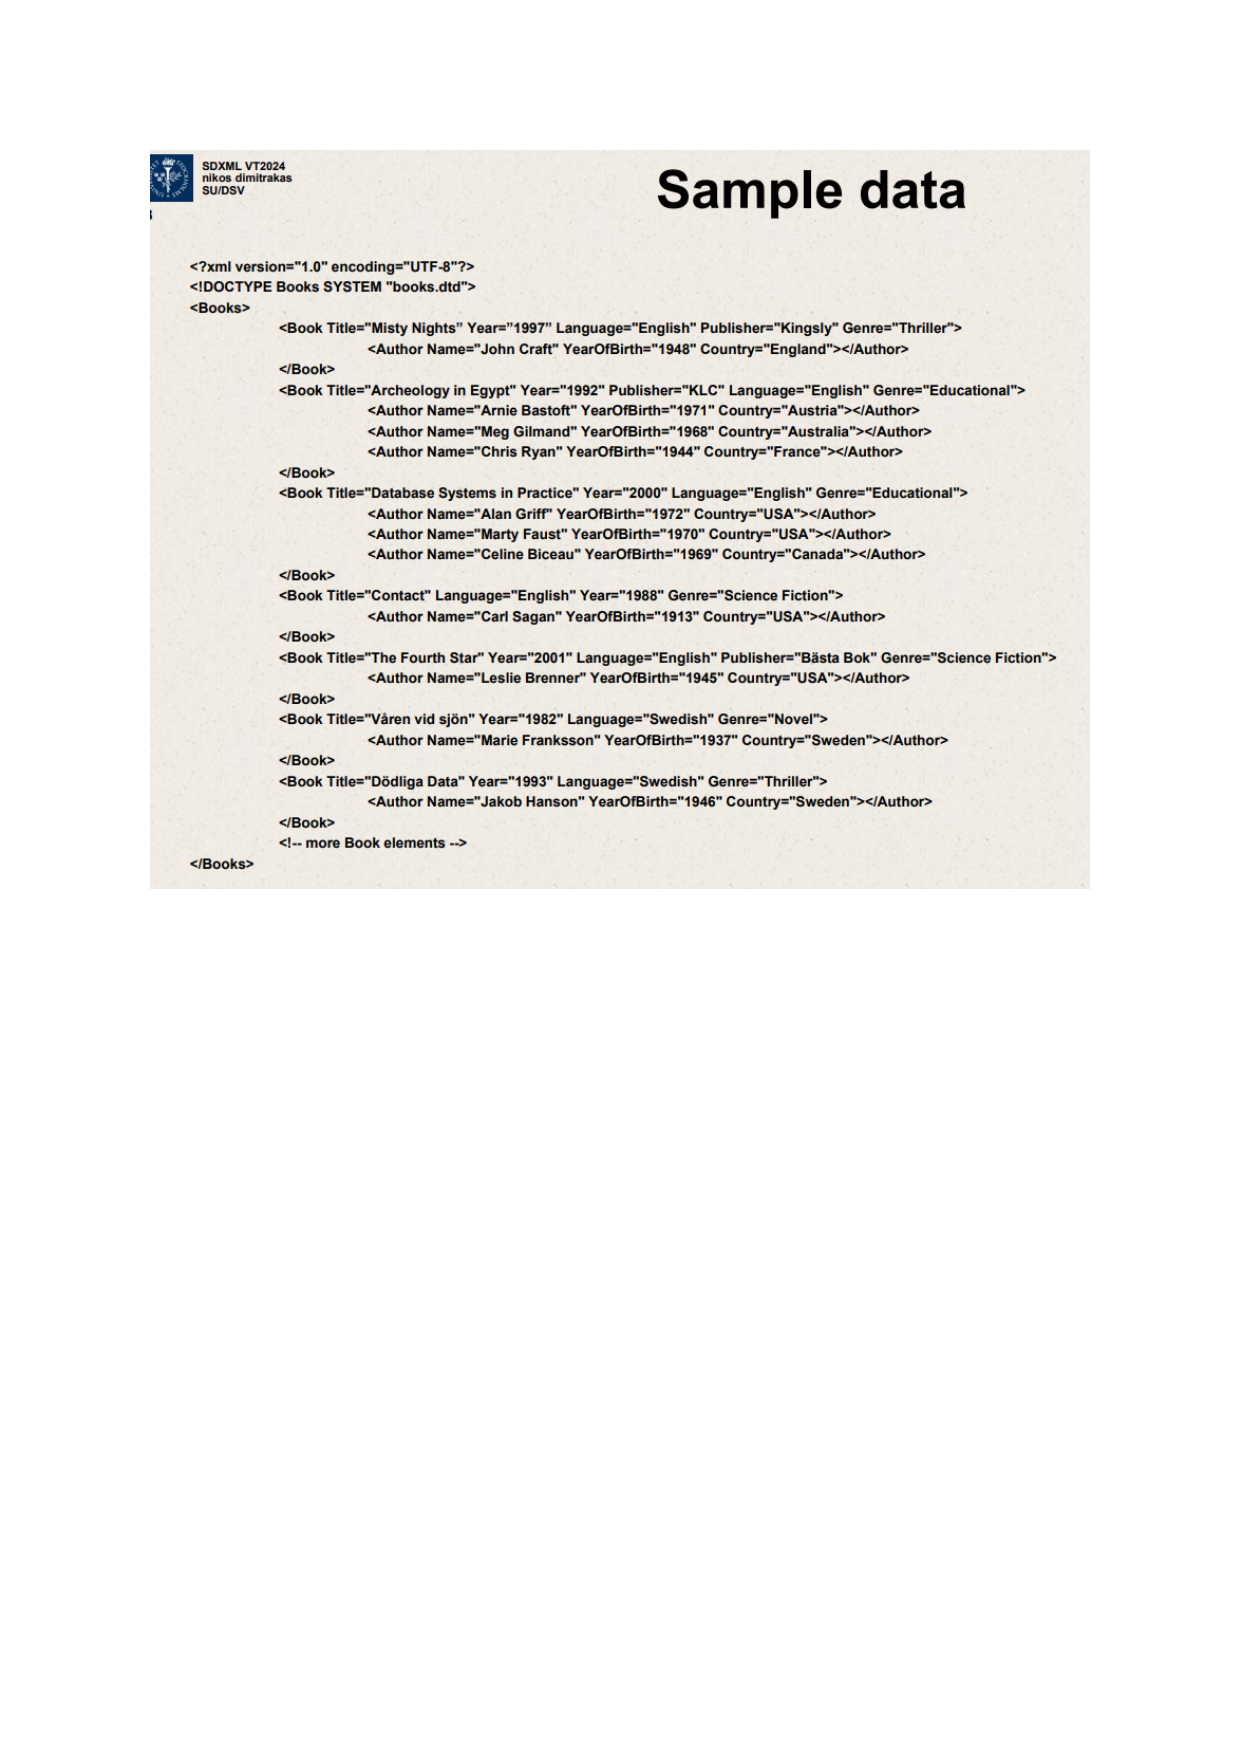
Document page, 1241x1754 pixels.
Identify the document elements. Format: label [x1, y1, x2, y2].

picture [150, 150, 1091, 889]
